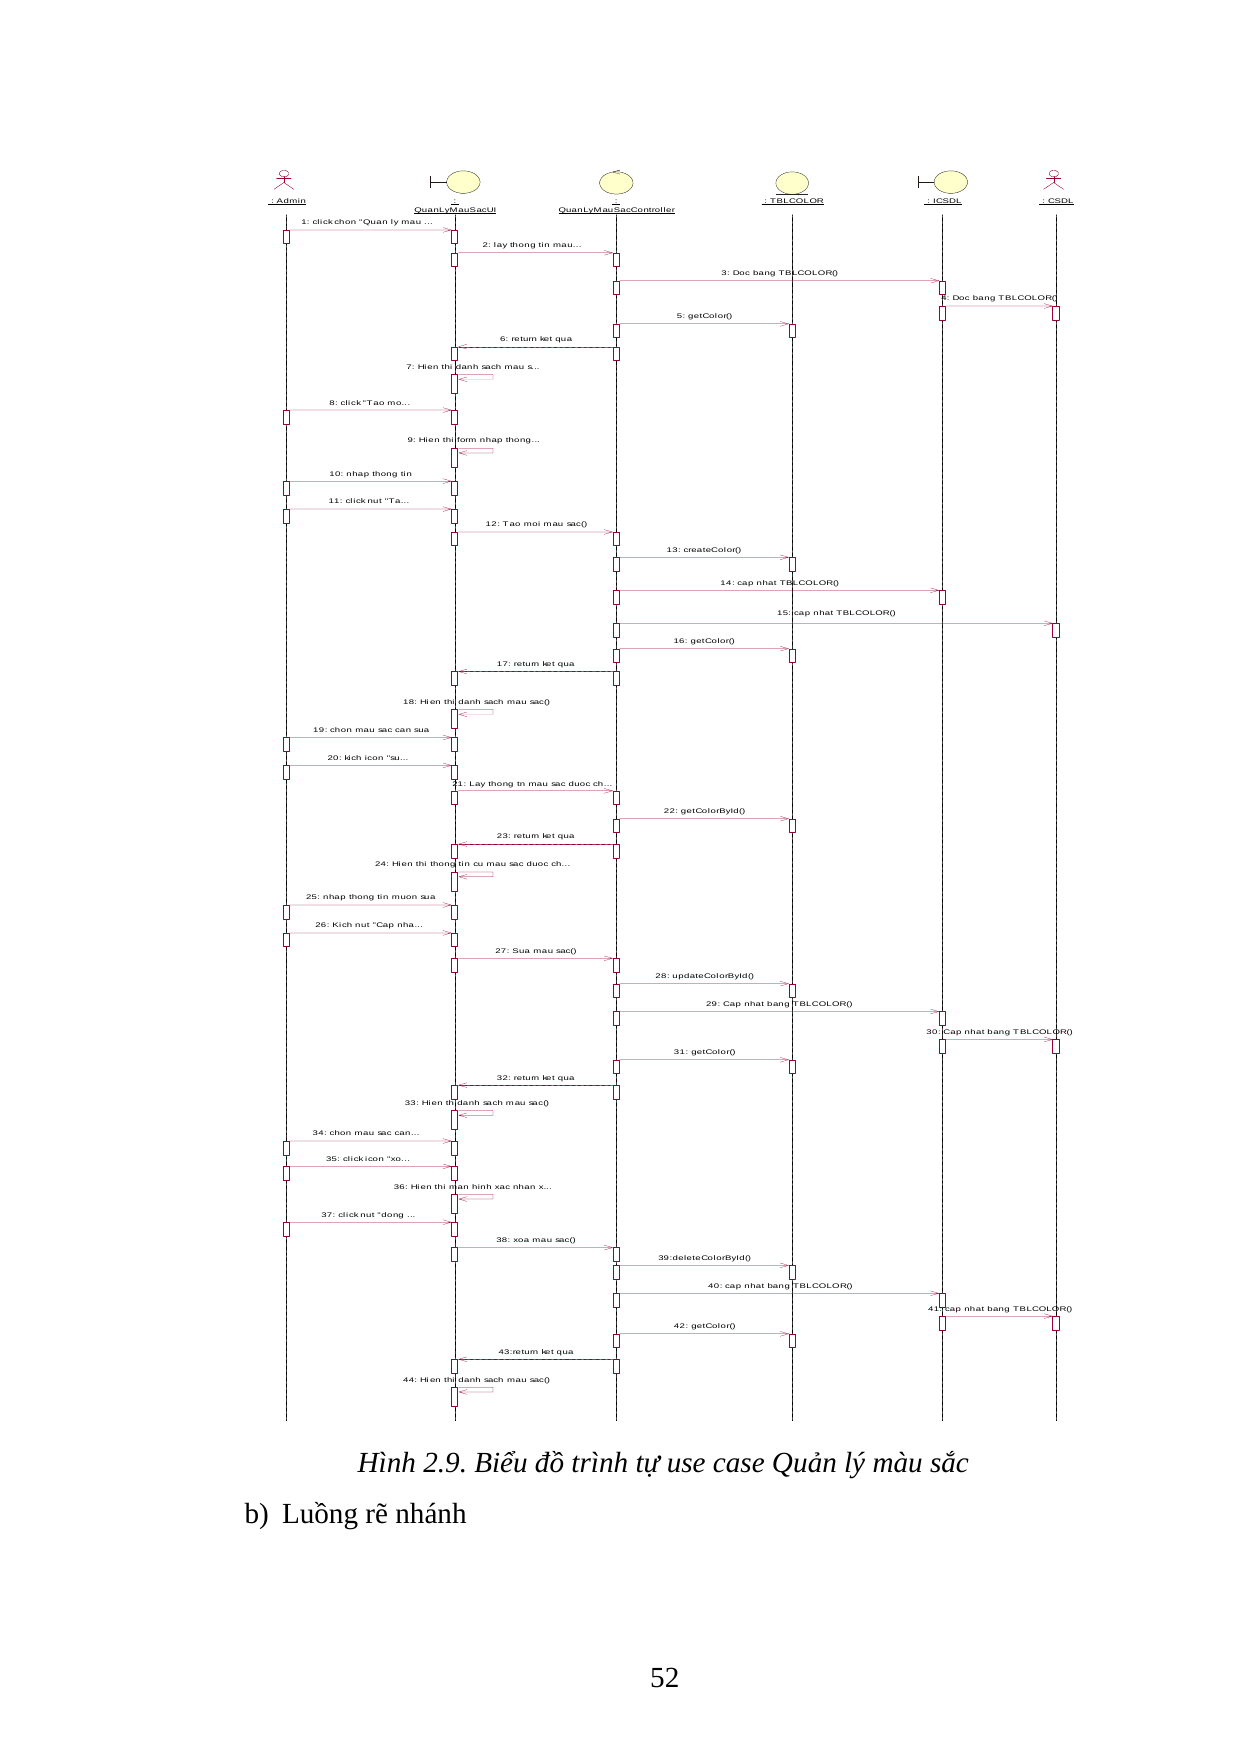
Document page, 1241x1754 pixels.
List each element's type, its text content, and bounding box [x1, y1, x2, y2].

list Luồng rẽ nhánh [244, 1496, 1122, 1529]
text Hình 2.9. Biểu đồ trình tự use case Quản lý màu sắc [207, 1446, 1122, 1479]
